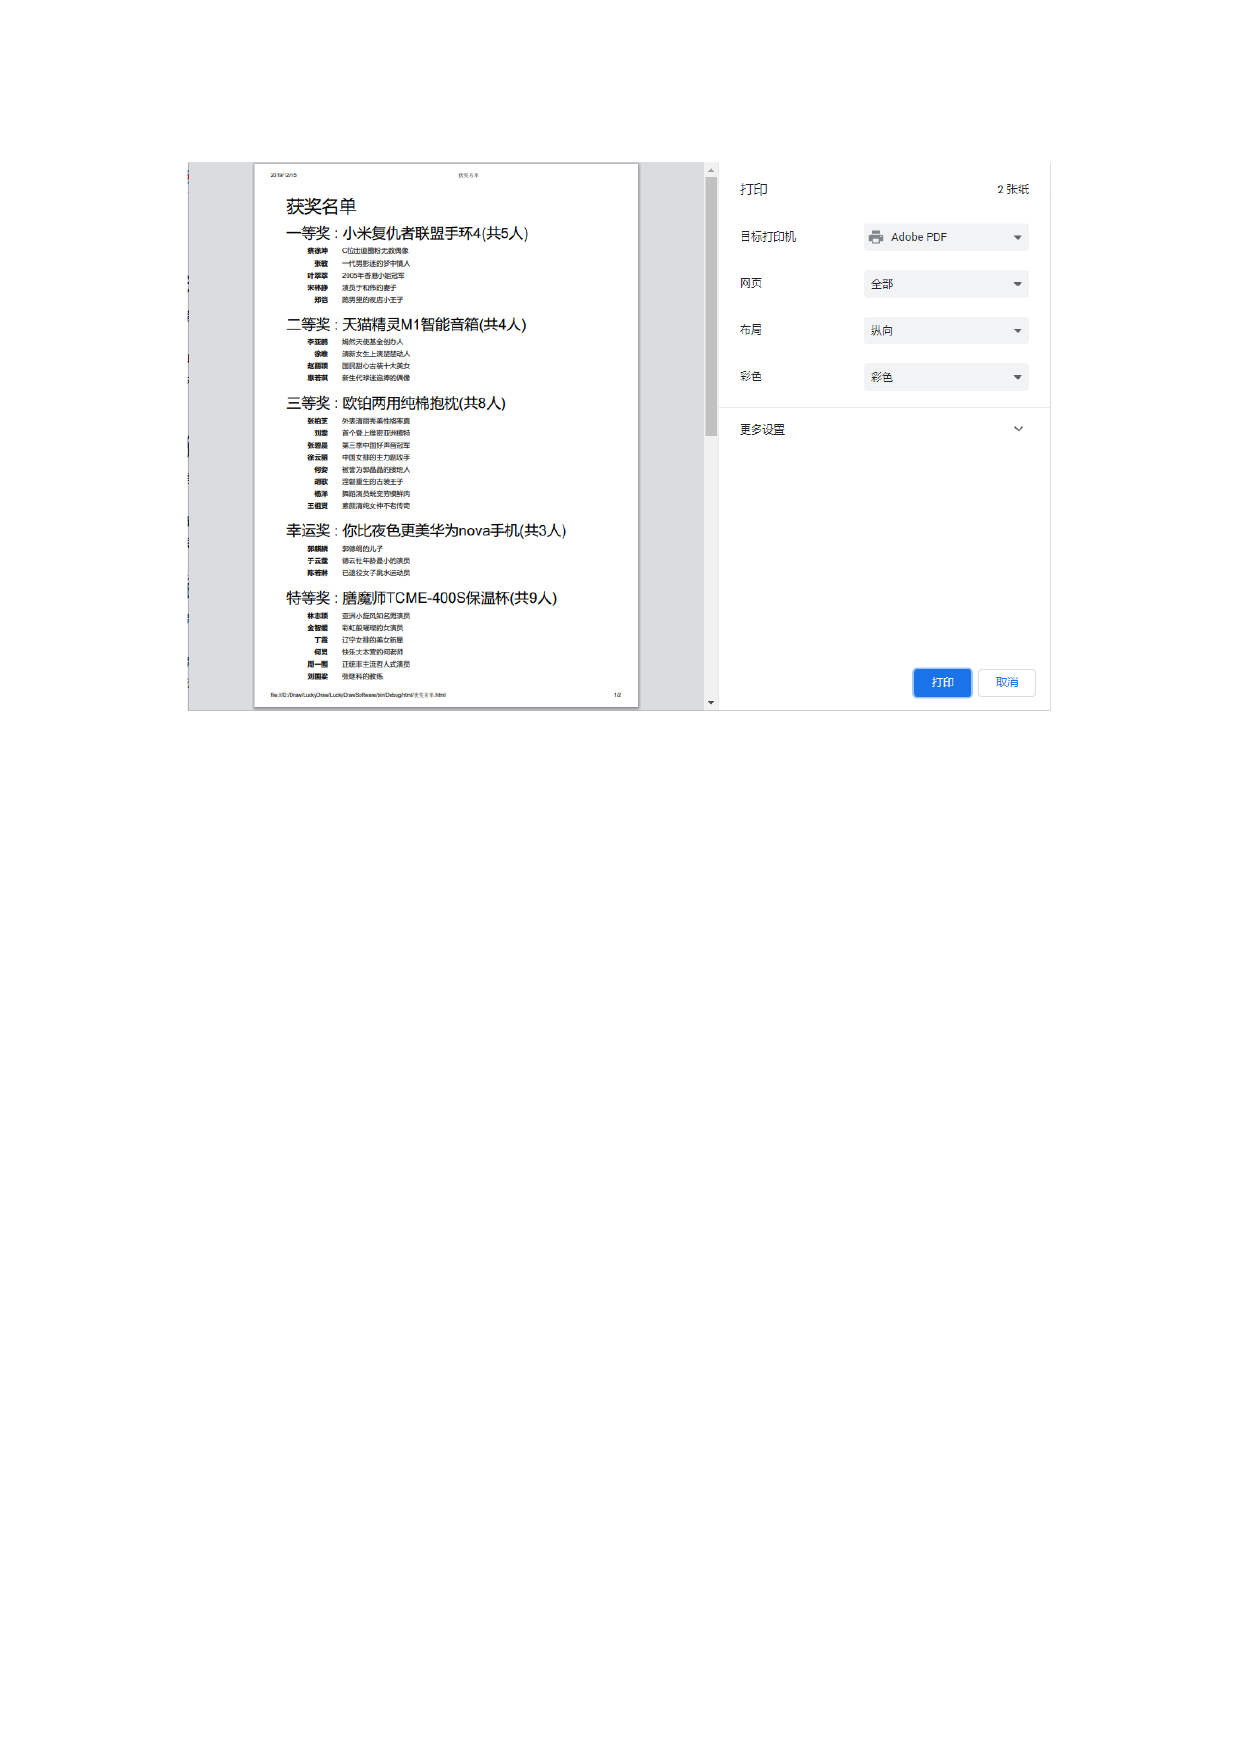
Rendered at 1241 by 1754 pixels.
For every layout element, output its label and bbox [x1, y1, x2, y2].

picture [187, 162, 1051, 711]
